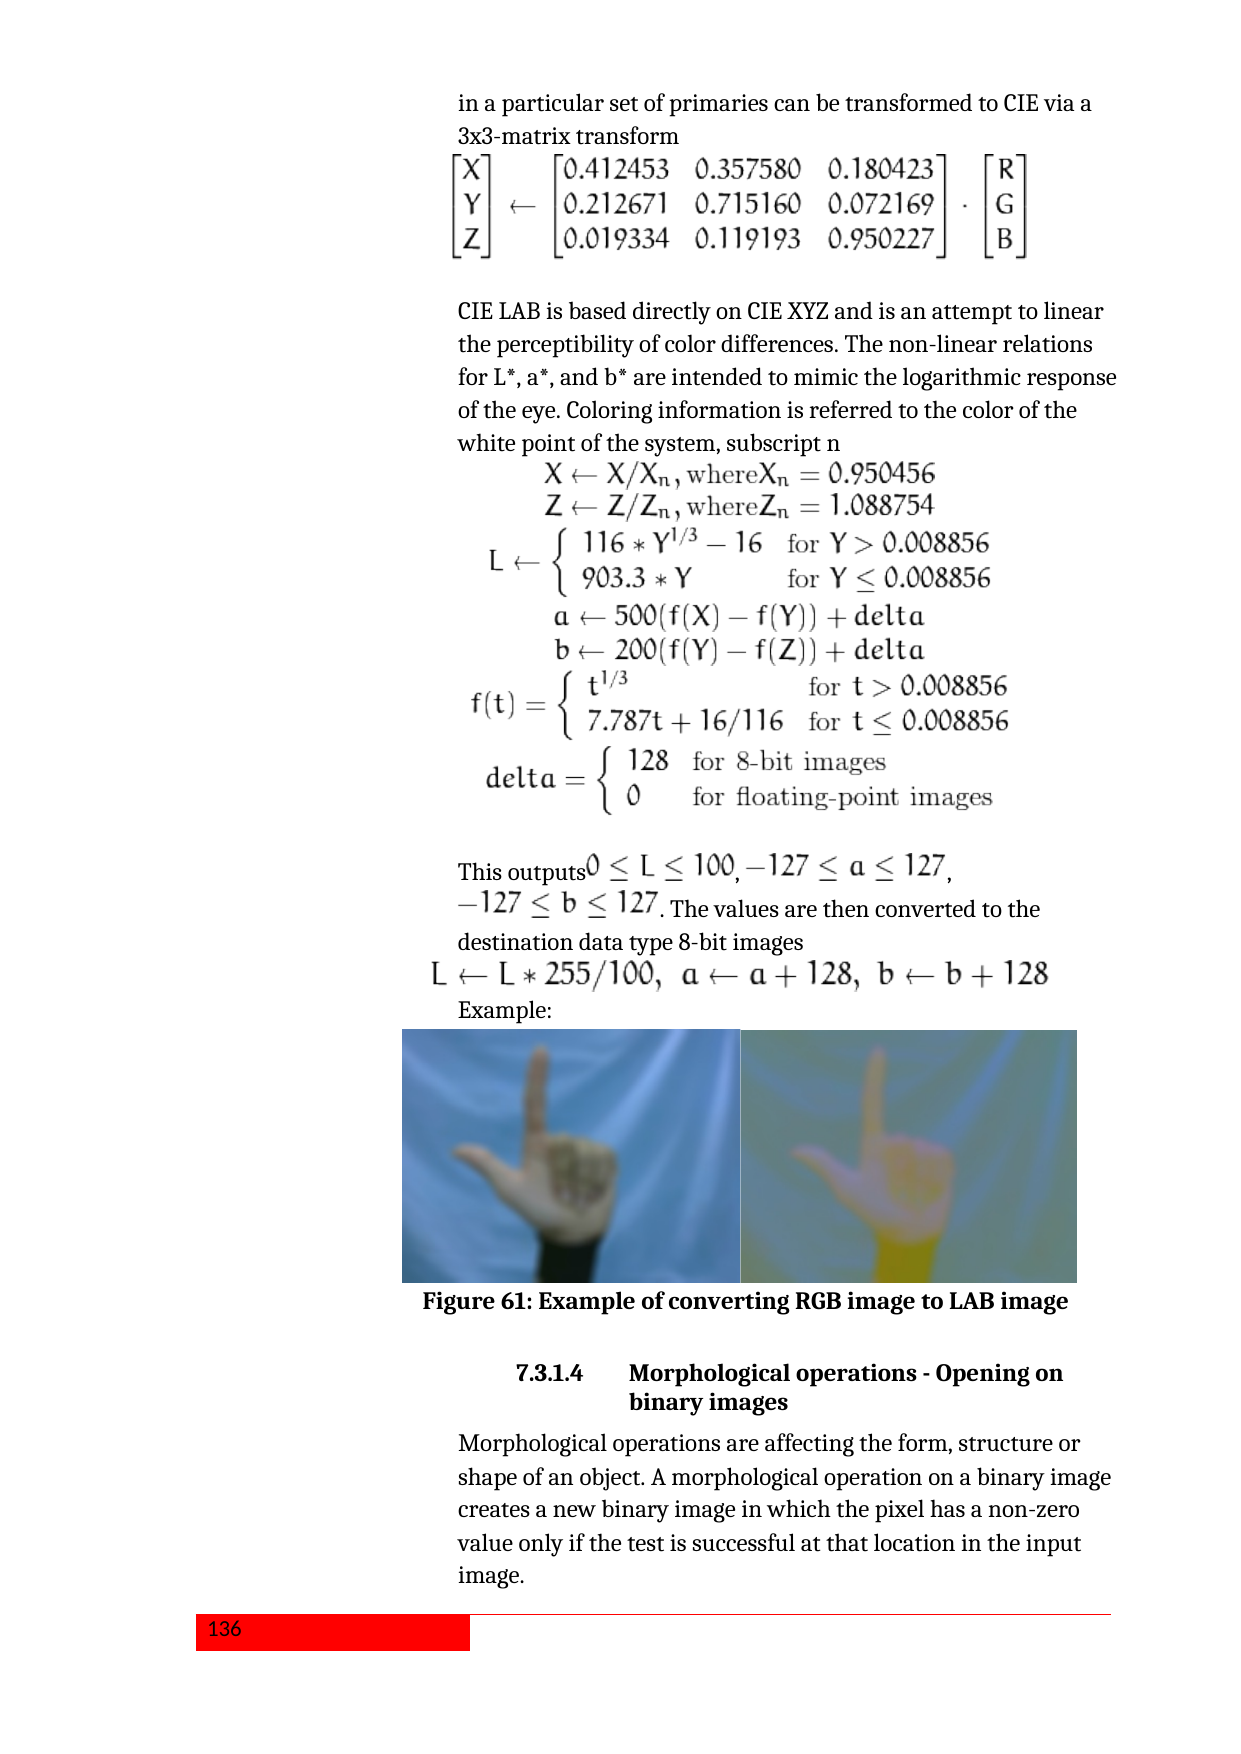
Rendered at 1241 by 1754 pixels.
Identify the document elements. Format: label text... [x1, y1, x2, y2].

picture [452, 154, 1027, 260]
text This outputs, , . The values are then converted to the destination data type 8-bit images [458, 853, 1122, 956]
picture [745, 853, 947, 881]
picture [586, 853, 735, 881]
subtitle Morphological operations - Opening on binary images [516, 1359, 1122, 1417]
picture [486, 746, 993, 817]
picture [544, 461, 935, 490]
picture [430, 960, 1049, 992]
text Example: [458, 996, 1122, 1025]
picture [402, 1029, 1077, 1283]
list Figure 61: Example of converting RGB image to LAB image [369, 1287, 1122, 1316]
picture [554, 636, 925, 666]
picture [470, 670, 1009, 742]
text CIE LAB is based directly on CIE XYZ and is an attempt to linear the perceptibility of color differences. The non-linear relations for L*, a*, and b* are intended to mimic the logarithmic response of the eye. Coloring information is referred to the color of the white point of the system, subscript n [458, 297, 1122, 457]
picture [488, 526, 991, 599]
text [458, 89, 1122, 150]
text Morphological operations are affecting the form, structure or shape of an object. A morphological operation on a binary image creates a new binary image in which the pixel has a non-zero value only if the test is successful at that location in the input image. [458, 1429, 1122, 1590]
picture [457, 890, 660, 918]
picture [554, 602, 925, 632]
picture [544, 493, 935, 522]
